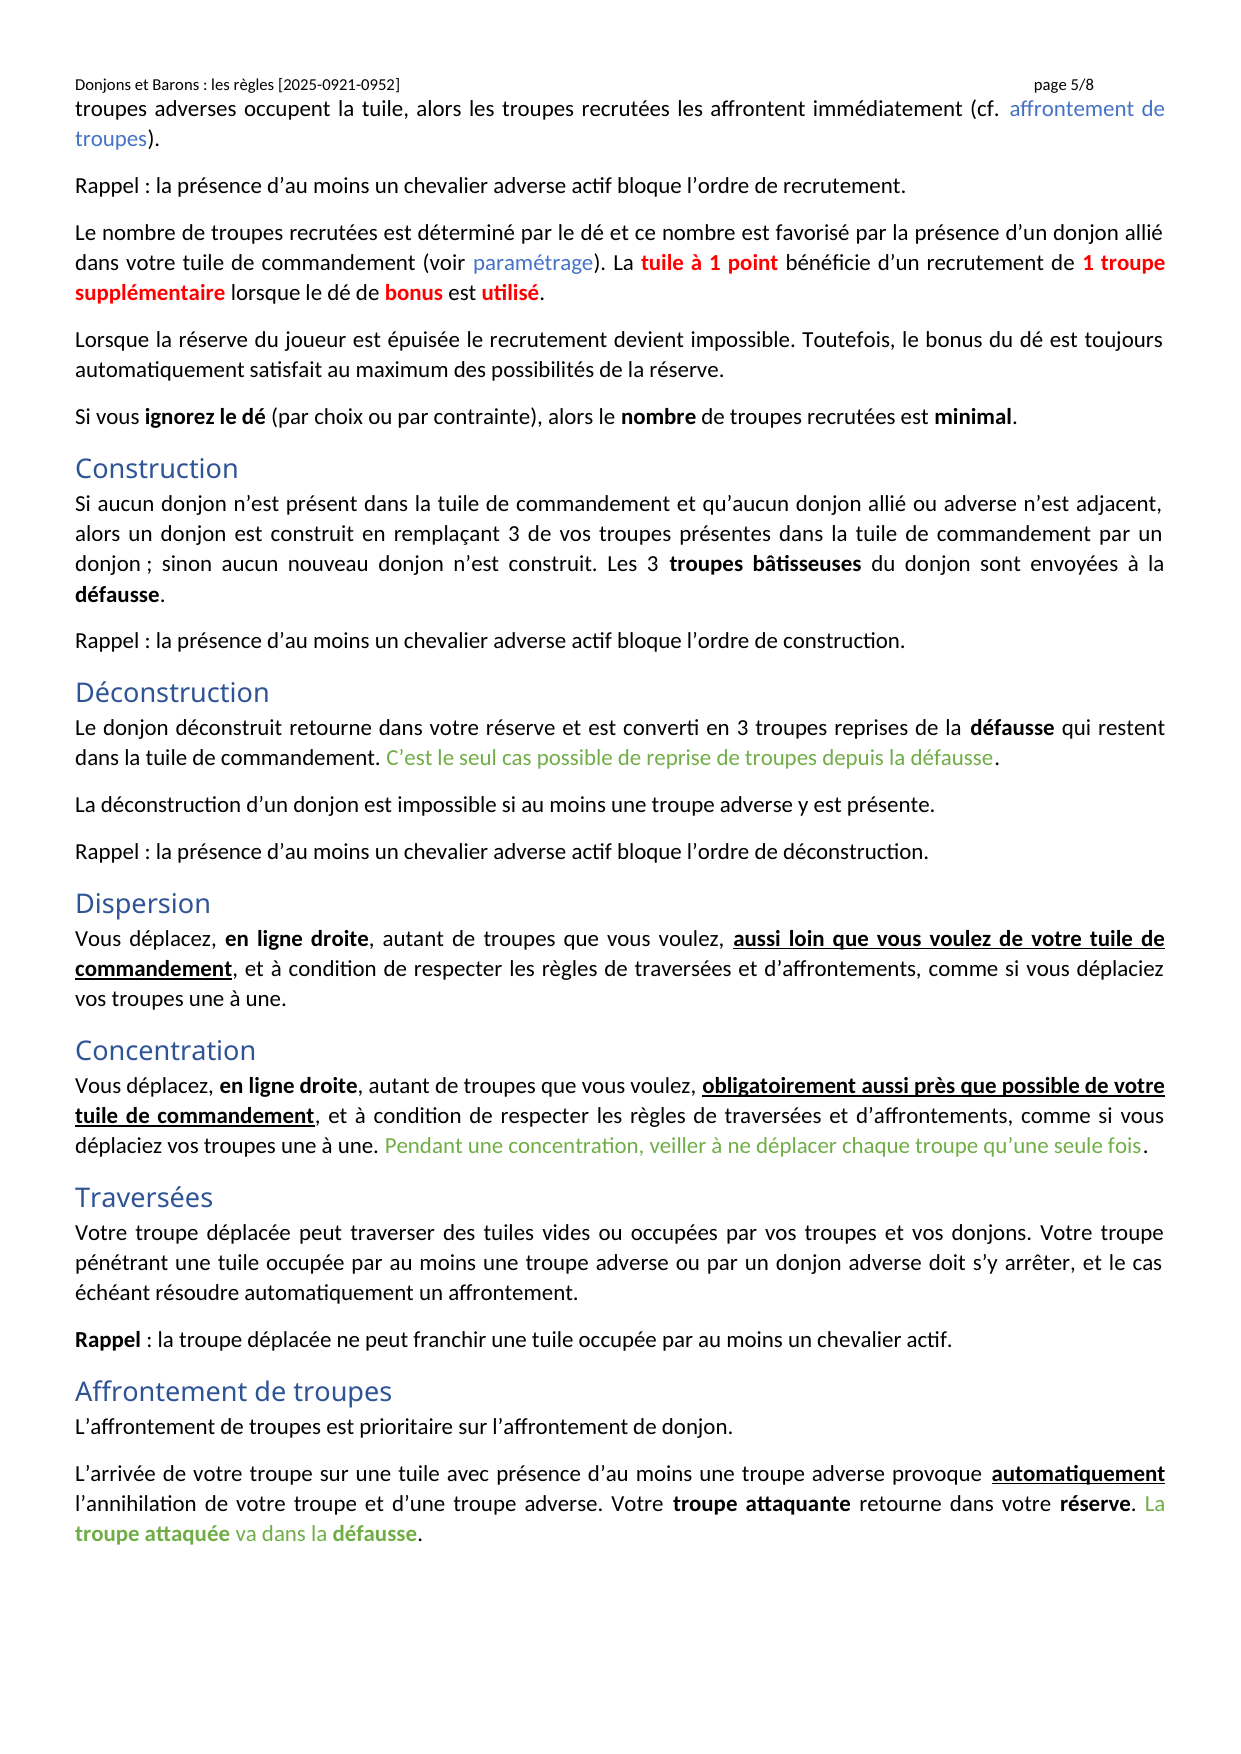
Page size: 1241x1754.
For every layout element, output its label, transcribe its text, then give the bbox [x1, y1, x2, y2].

text Rappel : la présence d’au moins un chevalier adverse actif bloque l’ordre de recrutement. [75, 171, 1165, 199]
text Rappel : la présence d’au moins un chevalier adverse actif bloque l’ordre de construction. [75, 627, 1165, 654]
subtitle Construction [75, 449, 1165, 486]
text Lorsque la réserve du joueur est épuisée le recrutement devient impossible. Toutefois, le bonus du dé est toujours automatiquement satisfait au maximum des possibilités de la réserve. [75, 325, 1165, 383]
text Si vous ignorez le dé (par choix ou par contrainte), alors le nombre de troupes recrutées est minimal. [75, 402, 1165, 430]
text Votre troupe déplacée peut traverser des tuiles vides ou occupées par vos troupes et vos donjons. Votre troupe pénétrant une tuile occupée par au moins une troupe adverse ou par un donjon adverse doit s’y arrêter, et le cas échéant résoudre automatiquement un affrontement. [75, 1218, 1165, 1306]
text Vous déplacez, en ligne droite, autant de troupes que vous voulez, obligatoirement aussi près que possible de votre tuile de commandement, et à condition de respecter les règles de traversées et d’affrontements, comme si vous déplaciez vos troupes une à une. Pendant une concentration, veiller à ne déplacer chaque troupe qu’une seule fois. [75, 1071, 1165, 1159]
text Rappel : la troupe déplacée ne peut franchir une tuile occupée par au moins un chevalier actif. [75, 1325, 1165, 1353]
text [75, 94, 1165, 152]
text Le donjon déconstruit retourne dans votre réserve et est converti en 3 troupes reprises de la défausse qui restent dans la tuile de commandement. C’est le seul cas possible de reprise de troupes depuis la défausse. [75, 713, 1165, 771]
text L’affrontement de troupes est prioritaire sur l’affrontement de donjon. [75, 1412, 1165, 1440]
text Si aucun donjon n’est présent dans la tuile de commandement et qu’aucun donjon allié ou adverse n’est adjacent, alors un donjon est construit en remplaçant 3 de vos troupes présentes dans la tuile de commandement par un donjon ; sinon aucun nouveau donjon n’est construit. Les 3 troupes bâtisseuses du donjon sont envoyées à la défausse. [75, 489, 1165, 608]
subtitle Dispersion [75, 884, 1165, 921]
subtitle Traversées [75, 1178, 1165, 1215]
text Le nombre de troupes recrutées est déterminé par le dé et ce nombre est favorisé par la présence d’un donjon allié dans votre tuile de commandement (voir paramétrage). La tuile à 1 point bénéficie d’un recrutement de 1 troupe supplémentaire lorsque le dé de bonus est utilisé. [75, 218, 1165, 306]
subtitle Concentration [75, 1031, 1165, 1068]
subtitle Affrontement de troupes [75, 1372, 1165, 1409]
text Rappel : la présence d’au moins un chevalier adverse actif bloque l’ordre de déconstruction. [75, 837, 1165, 865]
text La déconstruction d’un donjon est impossible si au moins une troupe adverse y est présente. [75, 790, 1165, 818]
text Vous déplacez, en ligne droite, autant de troupes que vous voulez, aussi loin que vous voulez de votre tuile de commandement, et à condition de respecter les règles de traversées et d’affrontements, comme si vous déplaciez vos troupes une à une. [75, 924, 1165, 1012]
text L’arrivée de votre troupe sur une tuile avec présence d’au moins une troupe adverse provoque automatiquement l’annihilation de votre troupe et d’une troupe adverse. Votre troupe attaquante retourne dans votre réserve. La troupe attaquée va dans la défausse. [75, 1459, 1165, 1547]
subtitle Déconstruction [75, 673, 1165, 710]
